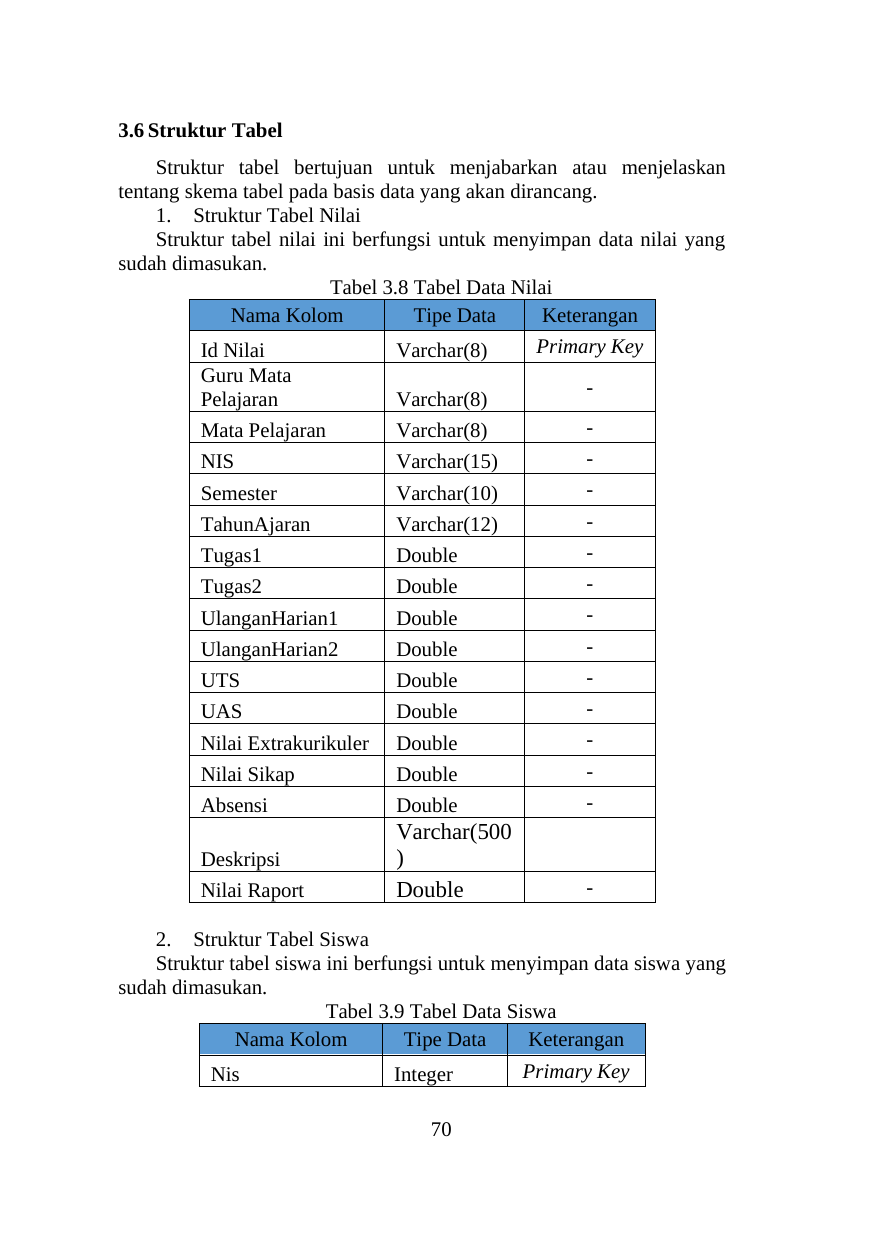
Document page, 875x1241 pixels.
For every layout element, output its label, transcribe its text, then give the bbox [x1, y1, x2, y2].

table_cell - [525, 474, 655, 504]
table_cell TahunAjaran [190, 506, 384, 536]
table_cell Varchar(500) [385, 818, 524, 871]
table_cell Semester [190, 474, 384, 504]
table_cell - [525, 443, 655, 473]
table_cell [525, 818, 655, 871]
table_cell Id Nilai [190, 331, 384, 362]
table_cell Varchar(8) [385, 412, 524, 442]
table_header Tipe Data [385, 300, 524, 330]
table_cell - [525, 537, 655, 567]
table_cell Double [385, 599, 524, 629]
table_header Keterangan [508, 1024, 645, 1054]
table_cell - [525, 599, 655, 629]
table_header Nama Kolom [200, 1024, 382, 1054]
table_cell - [525, 756, 655, 786]
list Struktur Tabel Nilai [156, 203, 726, 227]
table_cell Double [385, 568, 524, 598]
table_cell NIS [190, 443, 384, 473]
text Struktur tabel siswa ini berfungsi untuk menyimpan data siswa yang sudah dimasukan. [118, 951, 726, 999]
table_cell Deskripsi [190, 818, 384, 871]
text Struktur tabel bertujuan untuk menjabarkan atau menjelaskan tentang skema tabel pada basis data yang akan dirancang. [118, 155, 726, 203]
table_cell Varchar(15) [385, 443, 524, 473]
table_cell Nilai Sikap [190, 756, 384, 786]
table_cell - [525, 693, 655, 723]
table_cell Double [385, 631, 524, 661]
table_cell Primary Key [508, 1056, 645, 1086]
table_header Nama Kolom [190, 300, 384, 330]
table_cell UTS [190, 662, 384, 692]
table_cell Nilai Raport [190, 872, 384, 902]
table_cell - [525, 662, 655, 692]
table_cell Double [385, 724, 524, 754]
table_cell Double [385, 662, 524, 692]
table_cell Double [385, 787, 524, 817]
table_cell Mata Pelajaran [190, 412, 384, 442]
table_cell - [525, 412, 655, 442]
table_cell UAS [190, 693, 384, 723]
table_cell - [525, 872, 655, 902]
table_cell - [525, 724, 655, 754]
list Struktur Tabel Siswa [156, 927, 726, 951]
table_cell Nis [200, 1056, 382, 1086]
table_cell Tugas1 [190, 537, 384, 567]
table_cell Absensi [190, 787, 384, 817]
table_cell - [525, 363, 655, 411]
table_cell Guru Mata Pelajaran [190, 363, 384, 411]
table_cell - [525, 568, 655, 598]
table_cell UlanganHarian1 [190, 599, 384, 629]
table_cell - [525, 631, 655, 661]
table_cell - [525, 506, 655, 536]
table_header Tipe Data [383, 1024, 507, 1054]
table_cell Varchar(12) [385, 506, 524, 536]
table_cell Nilai Extrakurikuler [190, 724, 384, 754]
text Struktur tabel nilai ini berfungsi untuk menyimpan data nilai yang sudah dimasukan. [118, 227, 726, 275]
table_cell Double [385, 693, 524, 723]
table_cell Integer [383, 1056, 507, 1086]
table_cell Varchar(10) [385, 474, 524, 504]
table_cell UlanganHarian2 [190, 631, 384, 661]
table_cell - [525, 787, 655, 817]
table_cell Varchar(8) [385, 363, 524, 411]
table_cell Tugas2 [190, 568, 384, 598]
table_cell Double [385, 756, 524, 786]
table_cell Double [385, 872, 524, 902]
subtitle Struktur Tabel [118, 118, 726, 142]
table_cell Varchar(8) [385, 331, 524, 362]
table_cell Double [385, 537, 524, 567]
table_cell Primary Key [525, 331, 655, 362]
table_header Keterangan [525, 300, 655, 330]
